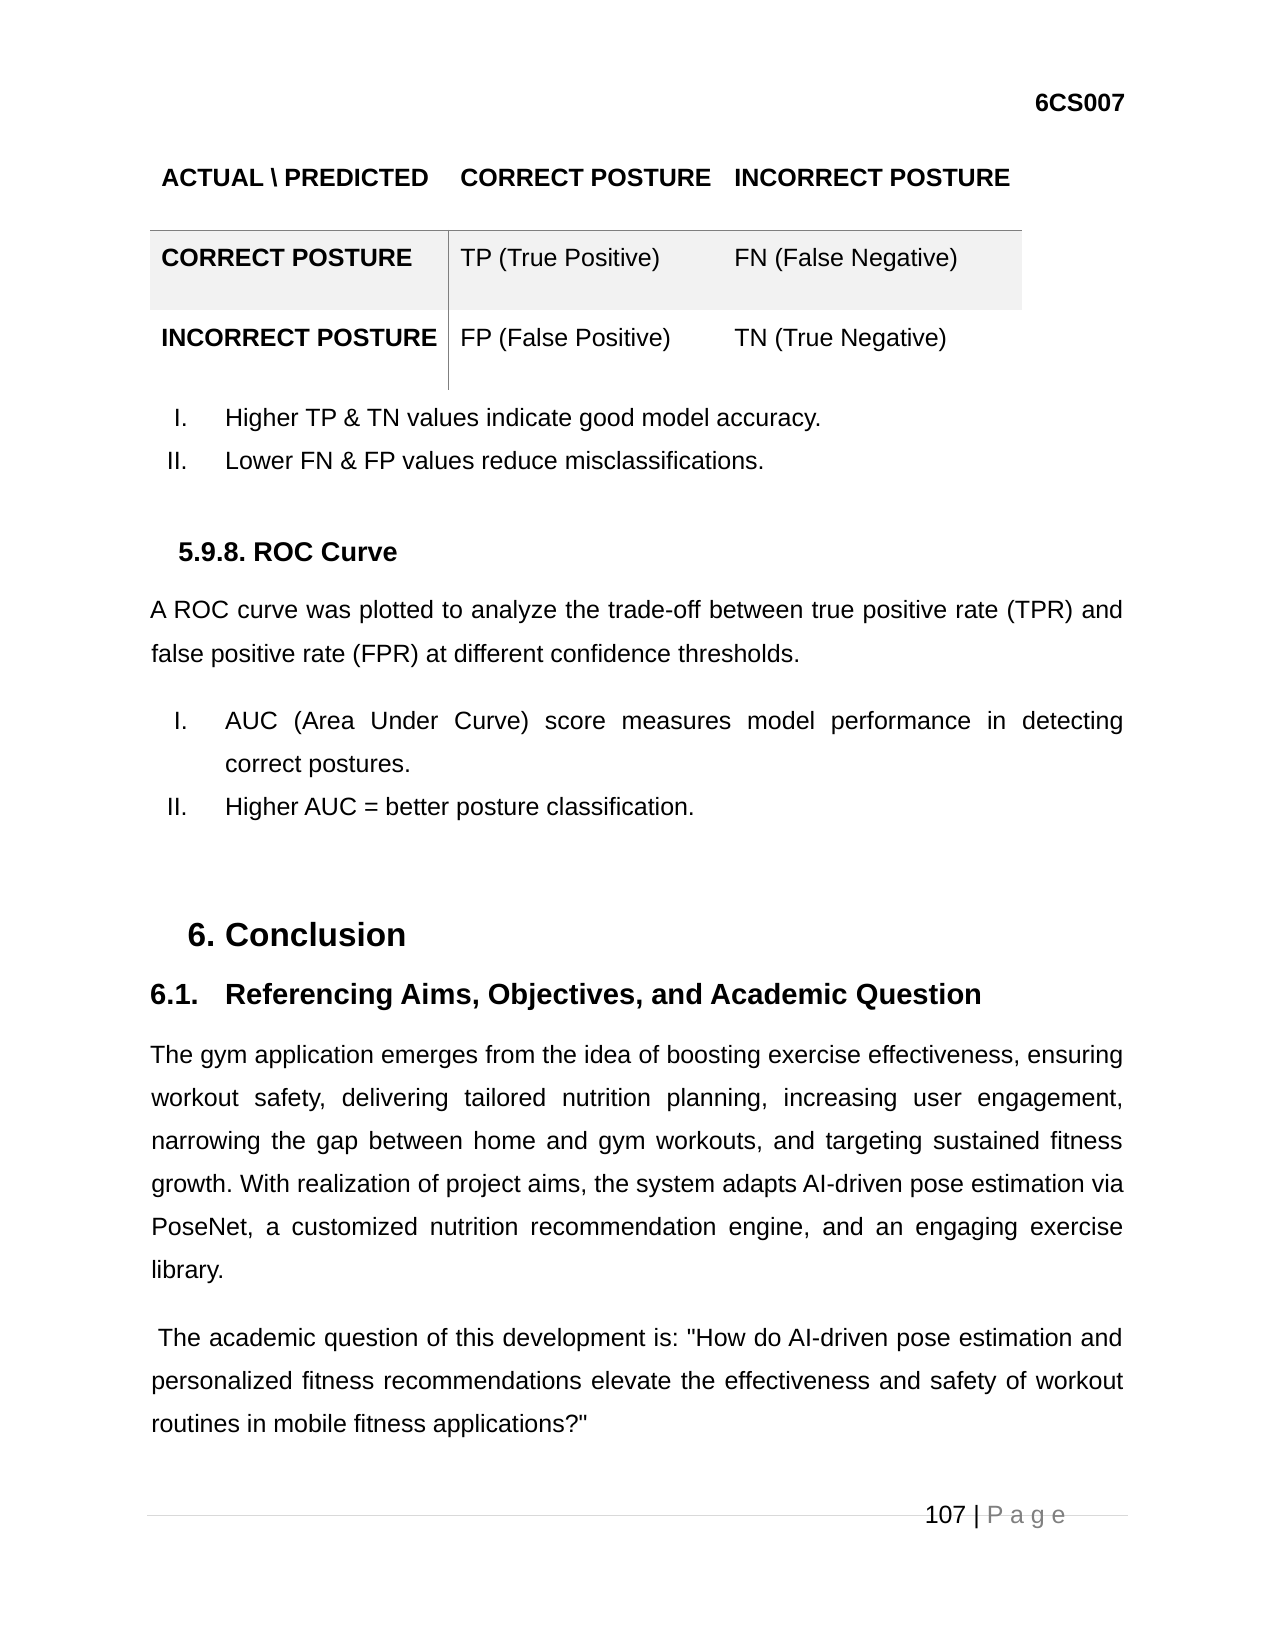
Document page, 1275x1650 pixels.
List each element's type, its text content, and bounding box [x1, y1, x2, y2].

table_cell Correct Posture [150, 231, 448, 310]
text The academic question of this development is: "How do AI-driven pose estimation and personalized fitness recommendations elevate the effectiveness and safety of workout routines in mobile fitness applications?" [150, 1322, 1125, 1437]
subtitle Referencing Aims, Objectives, and Academic Question [150, 977, 1125, 1010]
list AUC (Area Under Curve) score measures model performance in detecting correct postures. [187, 706, 1125, 778]
table_cell FN (False Negative) [723, 231, 1022, 310]
table_cell Incorrect Posture [150, 310, 448, 390]
table_cell TN (True Negative) [723, 310, 1022, 390]
text A ROC curve was plotted to analyze the trade-off between true positive rate (TPR) and false positive rate (FPR) at different confidence thresholds. [150, 596, 1125, 667]
subtitle ROC Curve [178, 536, 1125, 567]
table_header Actual \ Predicted [150, 150, 449, 230]
list Higher AUC = better posture classification. [187, 792, 1125, 821]
table_cell FP (False Positive) [449, 310, 723, 390]
list Higher TP & TN values indicate good model accuracy. [187, 403, 1125, 431]
table_header Correct Posture [449, 150, 723, 230]
text The gym application emerges from the idea of boosting exercise effectiveness, ensuring workout safety, delivering tailored nutrition planning, increasing user engagement, narrowing the gap between home and gym workouts, and targeting sustained fitness growth. With realization of project aims, the system adapts AI-driven pose estimation via PoseNet, a customized nutrition recommendation engine, and an engaging exercise library. [150, 1039, 1125, 1284]
subtitle Conclusion [187, 915, 1125, 953]
table_cell TP (True Positive) [449, 231, 723, 310]
list Lower FN & FP values reduce misclassifications. [187, 446, 1125, 474]
table_header Incorrect Posture [723, 150, 1022, 230]
